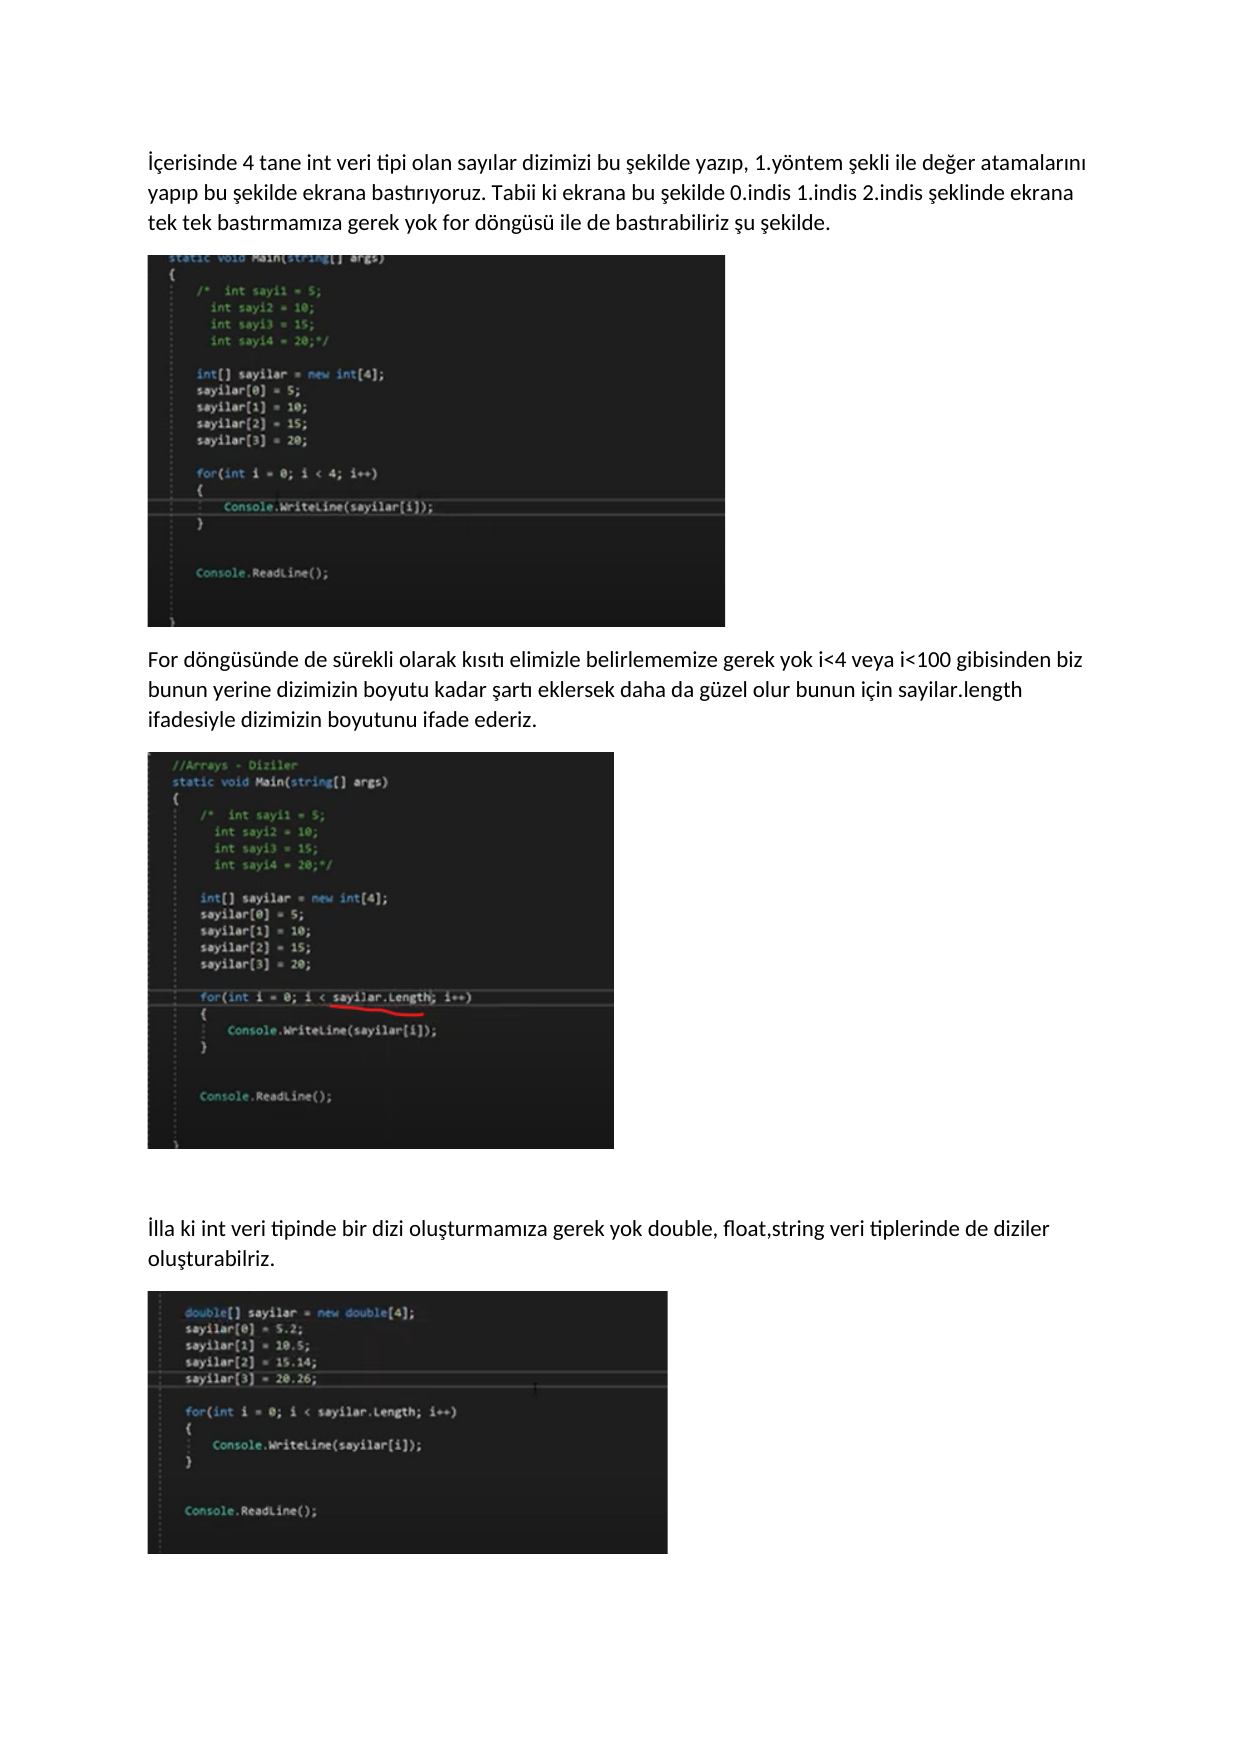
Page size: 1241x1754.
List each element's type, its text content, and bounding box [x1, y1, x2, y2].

text İçerisinde 4 tane int veri tipi olan sayılar dizimizi bu şekilde yazıp, 1.yöntem şekli ile değer atamalarını yapıp bu şekilde ekrana bastırıyoruz. Tabii ki ekrana bu şekilde 0.indis 1.indis 2.indis şeklinde ekrana tek tek bastırmamıza gerek yok for döngüsü ile de bastırabiliriz şu şekilde. [148, 148, 1093, 236]
text İlla ki int veri tipinde bir dizi oluşturmamıza gerek yok double, float,string veri tiplerinde de diziler oluşturabilriz. [148, 1214, 1093, 1272]
picture [147, 255, 726, 627]
text For döngüsünde de sürekli olarak kısıtı elimizle belirlememize gerek yok i<4 veya i<100 gibisinden biz bunun yerine dizimizin boyutu kadar şartı eklersek daha da güzel olur bunun için sayilar.length ifadesiyle dizimizin boyutunu ifade ederiz. [148, 645, 1093, 733]
picture [147, 752, 614, 1149]
picture [147, 1291, 668, 1554]
